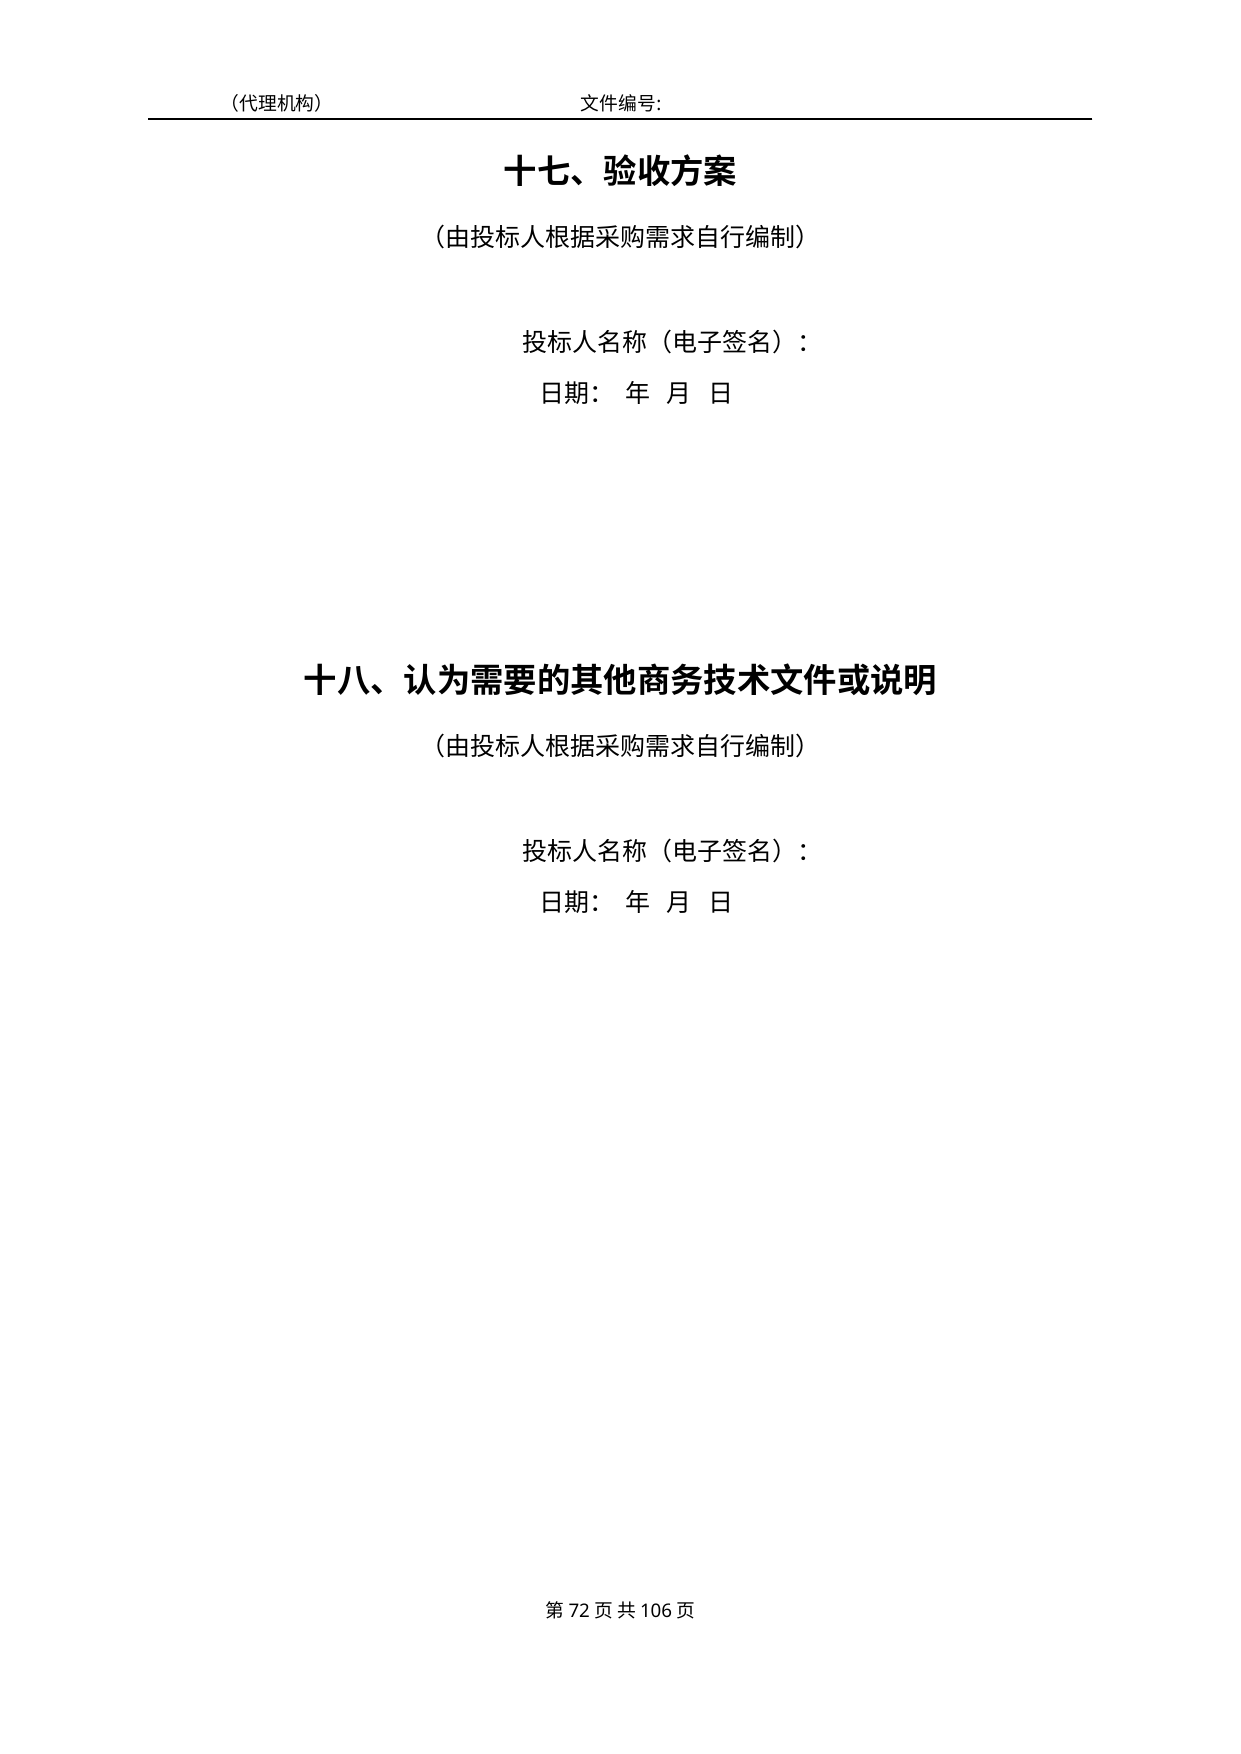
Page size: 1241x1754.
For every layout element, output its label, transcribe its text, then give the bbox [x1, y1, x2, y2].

text 投标人名称（电子签名）： [148, 323, 1092, 359]
text 十八、认为需要的其他商务技术文件或说明 [148, 654, 1092, 702]
text 日期： 年 月 日 [148, 373, 1092, 410]
text 十七、验收方案 [148, 145, 1092, 193]
text 日期： 年 月 日 [148, 882, 1092, 919]
text （由投标人根据采购需求自行编制） [148, 726, 1092, 762]
text （由投标人根据采购需求自行编制） [148, 217, 1092, 253]
text 投标人名称（电子签名）： [148, 832, 1092, 868]
